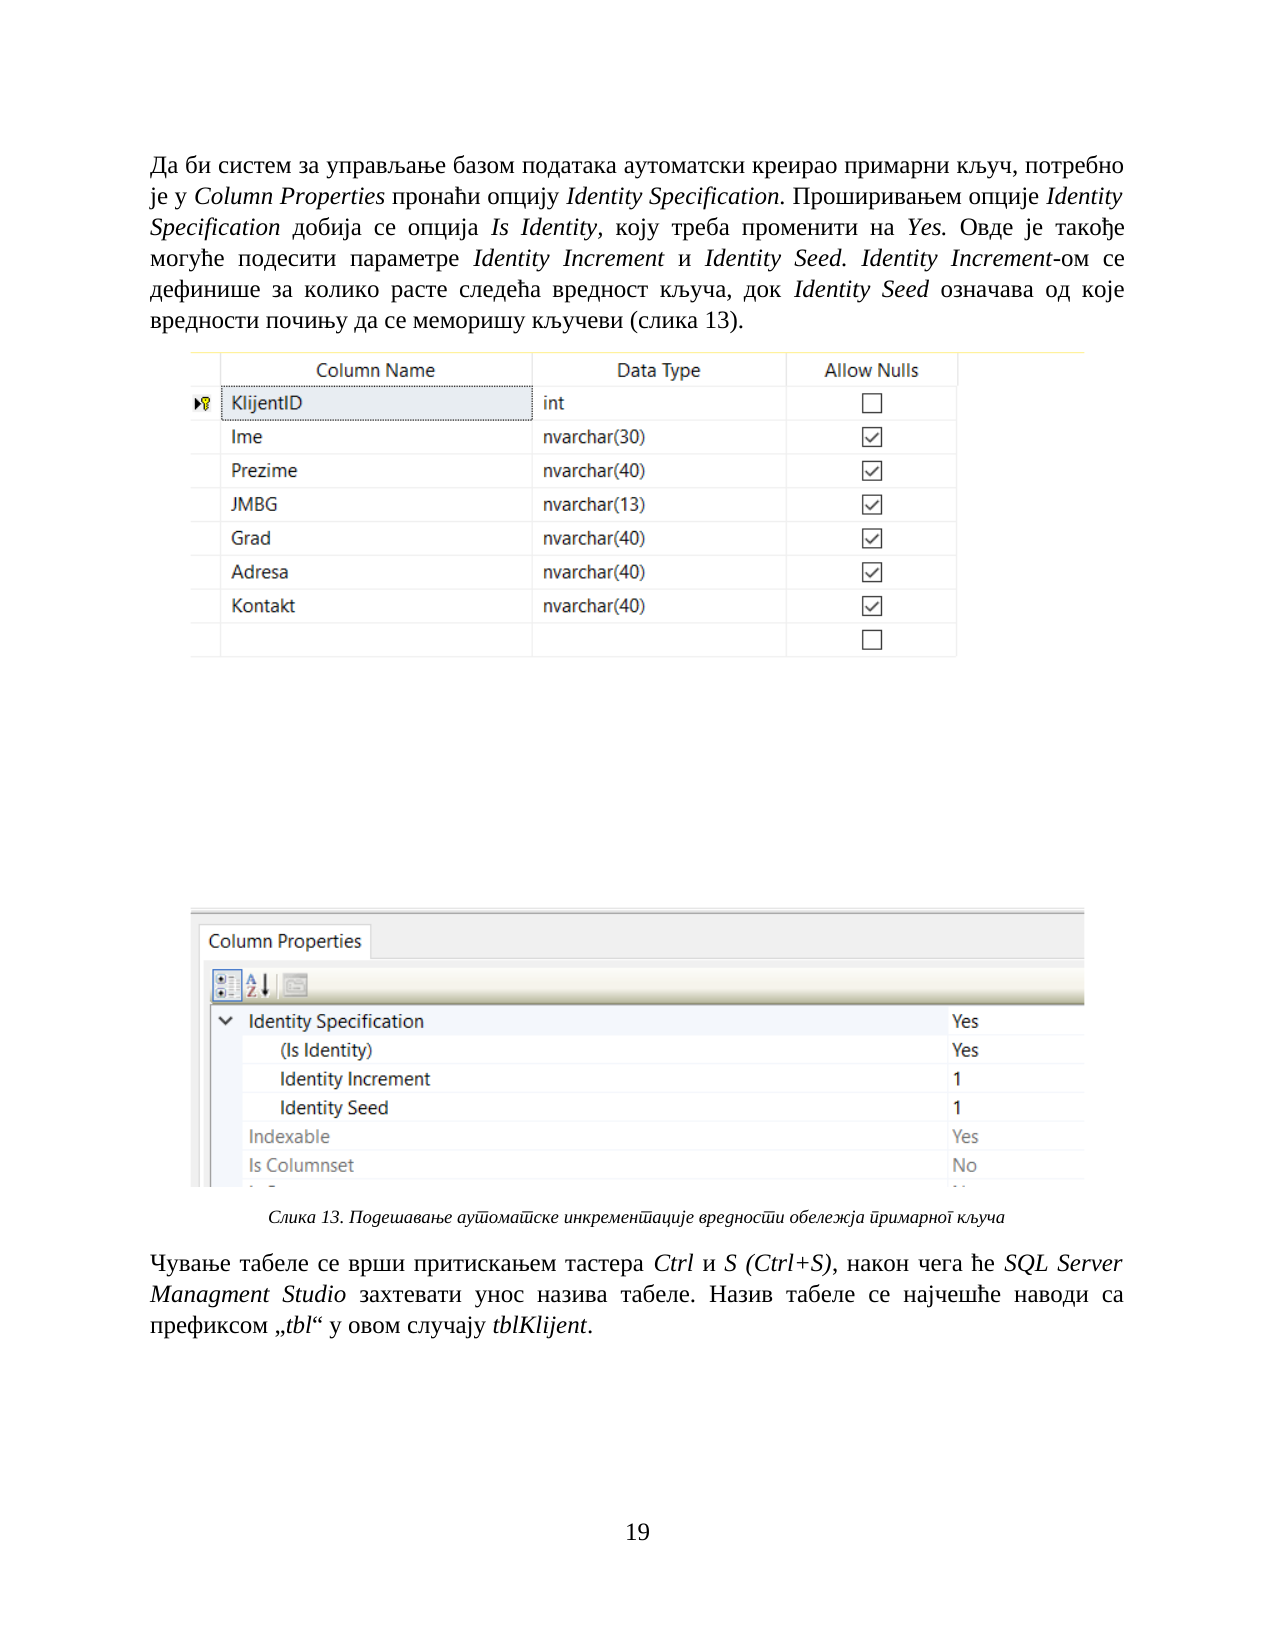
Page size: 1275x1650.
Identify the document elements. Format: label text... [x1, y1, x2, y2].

picture [190, 352, 1085, 1187]
text Слика 13. Подешавање аутоматске инкрементације вредности обележја примарног кључа [150, 1206, 1125, 1227]
text Чување табеле се врши притискањем тастера Ctrl и S (Ctrl+S), након чега ће SQL Server Managment Studio захтевати унос назива табеле. Назив табеле се најчешће наводи са префиксом „tbl“ у овом случају tblKlijent. [150, 1248, 1125, 1339]
text Да би систем за управљање базом података аутоматски креирао примарни кључ, потребно је у Column Properties пронаћи опцију Identity Specification. Проширивањем опције Identity Specification добија се опција Is Identity, коју треба променити на Yes. Овде је такође могуће подесити параметре Identity Increment и Identity Seed. Identity Increment-ом се дефинише за колико расте следећа вредност кључа, док Identity Seed означава од које вредности почињу да се меморишу кључеви (слика 13). [150, 150, 1125, 334]
